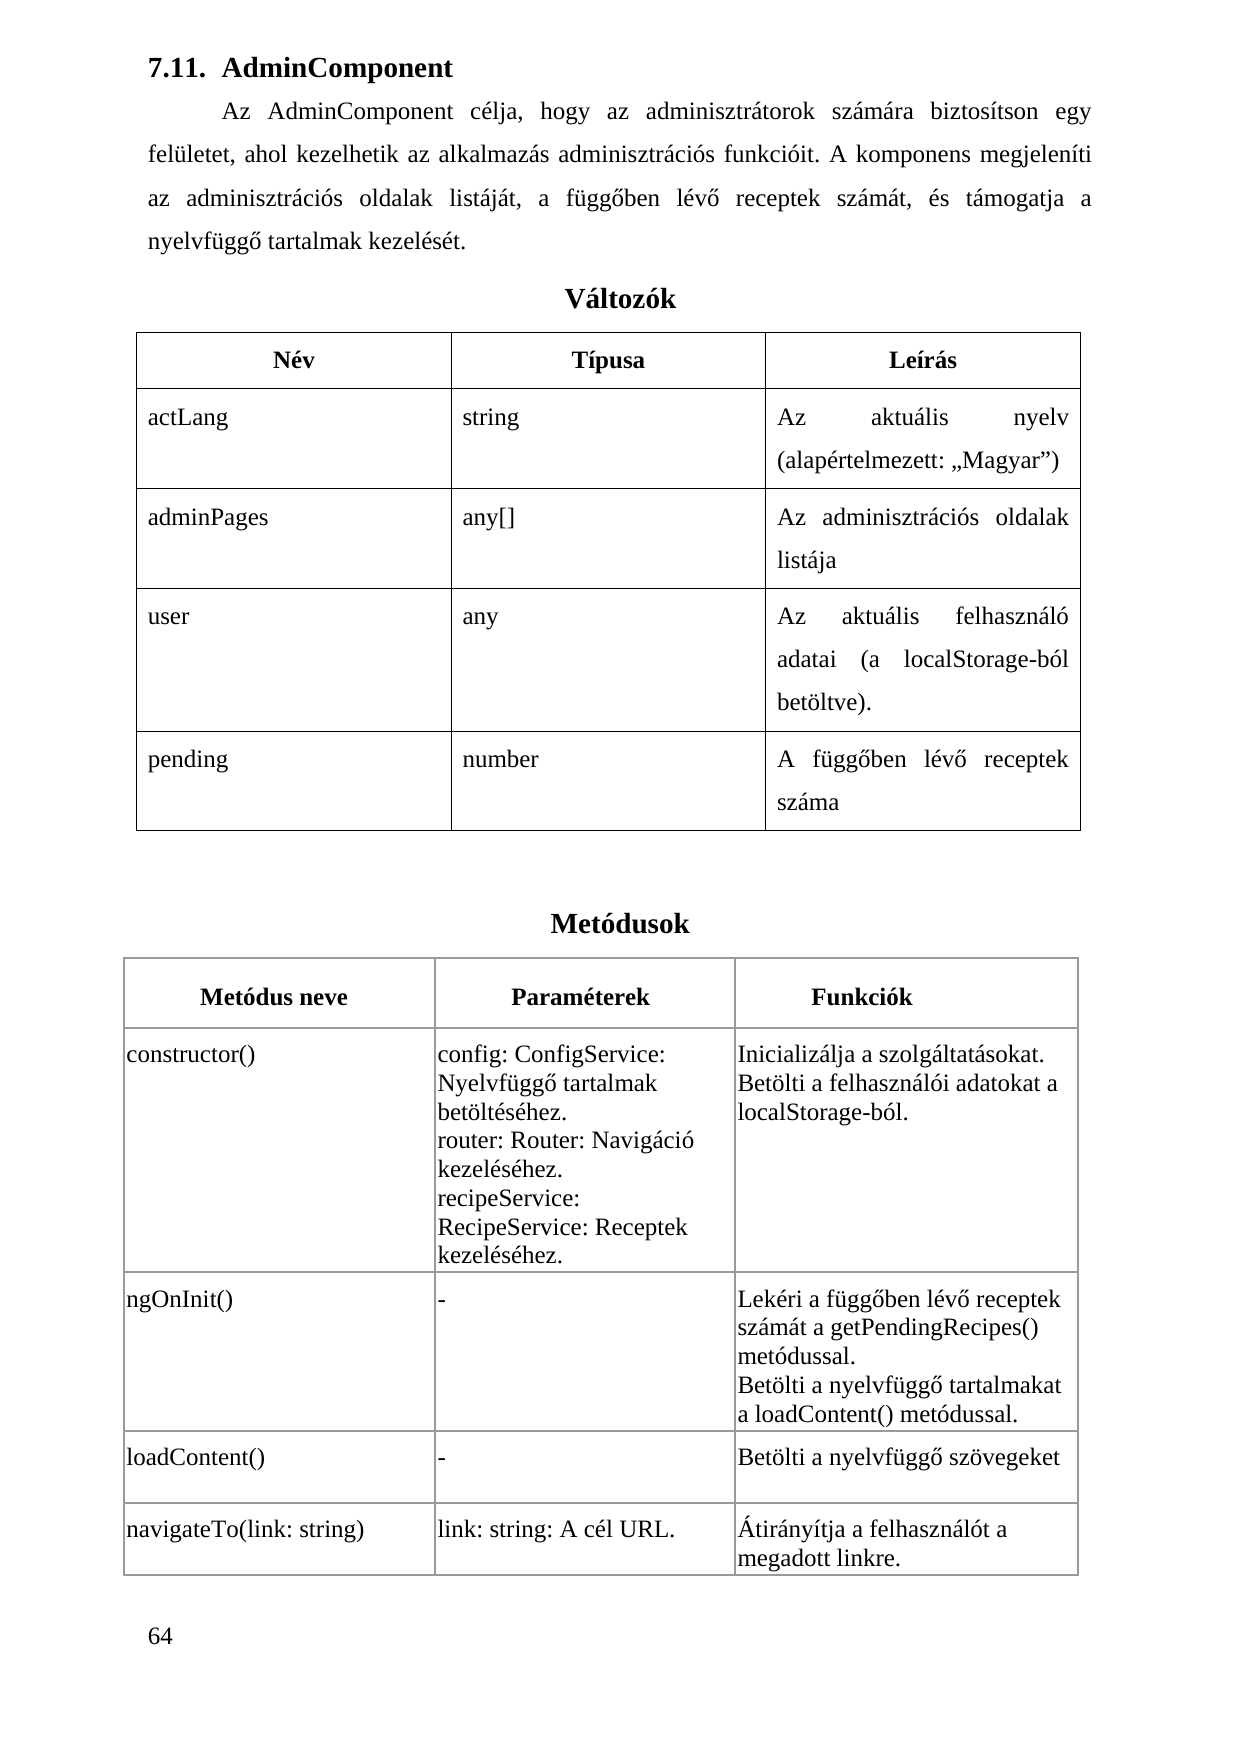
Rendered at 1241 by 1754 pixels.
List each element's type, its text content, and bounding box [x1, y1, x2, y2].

table_cell ngOnInit() [125, 1273, 434, 1429]
table_cell navigateTo(link: string) [125, 1504, 434, 1574]
table_cell Betölti a nyelvfüggő szövegeket [736, 1432, 1077, 1502]
table_cell - [436, 1273, 734, 1429]
text Metódusok [148, 906, 1093, 940]
table_header Típusa [452, 333, 765, 388]
table_cell adminPages [137, 489, 451, 588]
table_cell config: ConfigService: Nyelvfüggő tartalmak betöltéséhez. router: Router: Navigáció kezeléséhez. recipeService: RecipeService: Receptek kezeléséhez. [436, 1029, 734, 1271]
table_cell - [436, 1432, 734, 1502]
table_cell Átirányítja a felhasználót a megadott linkre. [736, 1504, 1077, 1574]
table_header Leírás [766, 333, 1080, 388]
table_cell pending [137, 732, 451, 830]
table_cell A függőben lévő receptek száma [766, 732, 1080, 830]
text Változók [148, 281, 1093, 315]
table_header Név [137, 333, 451, 388]
table_cell constructor() [125, 1029, 434, 1271]
table_cell Lekéri a függőben lévő receptek számát a getPendingRecipes() metódussal. Betölti a nyelvfüggő tartalmakat a loadContent() metódussal. [736, 1273, 1077, 1429]
table_header Paraméterek [436, 959, 734, 1027]
table_cell any[] [452, 489, 765, 588]
table_header Metódus neve [125, 959, 434, 1027]
table_cell number [452, 732, 765, 830]
table_cell link: string: A cél URL. [436, 1504, 734, 1574]
table_cell user [137, 589, 451, 731]
table_cell Az aktuális nyelv (alapértelmezett: „Magyar”) [766, 389, 1080, 488]
text Az AdminComponent célja, hogy az adminisztrátorok számára biztosítson egy felületet, ahol kezelhetik az alkalmazás adminisztrációs funkcióit. A komponens megjeleníti az adminisztrációs oldalak listáját, a függőben lévő receptek számát, és támogatja a nyelvfüggő tartalmak kezelését. [148, 96, 1093, 254]
table_cell Az adminisztrációs oldalak listája [766, 489, 1080, 588]
text AdminComponent [148, 50, 1093, 84]
table_cell any [452, 589, 765, 731]
table_cell string [452, 389, 765, 488]
table_cell loadContent() [125, 1432, 434, 1502]
table_header Funkciók [736, 959, 1077, 1027]
table_cell Az aktuális felhasználó adatai (a localStorage-ból betöltve). [766, 589, 1080, 731]
table_cell actLang [137, 389, 451, 488]
table_cell Inicializálja a szolgáltatásokat. Betölti a felhasználói adatokat a localStorage-ból. [736, 1029, 1077, 1271]
